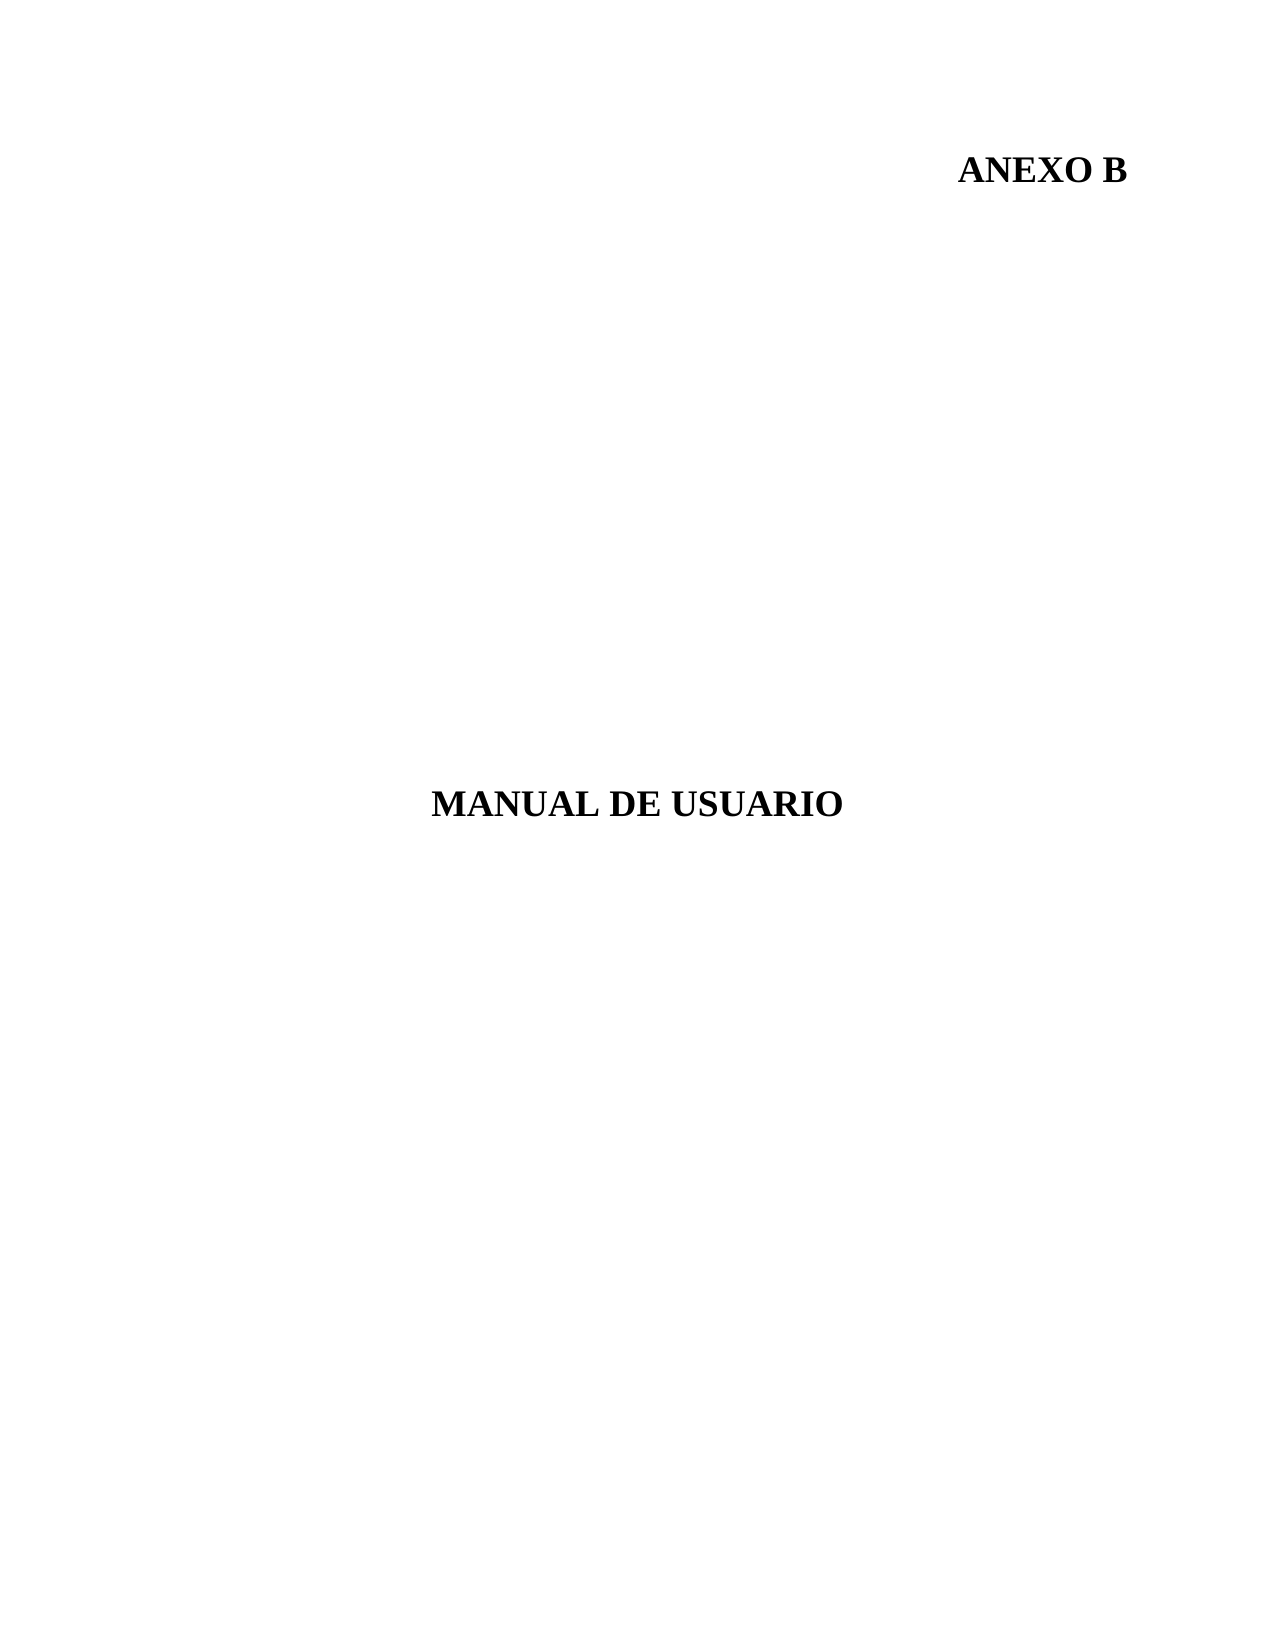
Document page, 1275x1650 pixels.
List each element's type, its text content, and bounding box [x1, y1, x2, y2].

text ANEXO B [148, 148, 1127, 191]
text MANUAL DE USUARIO [148, 781, 1127, 824]
